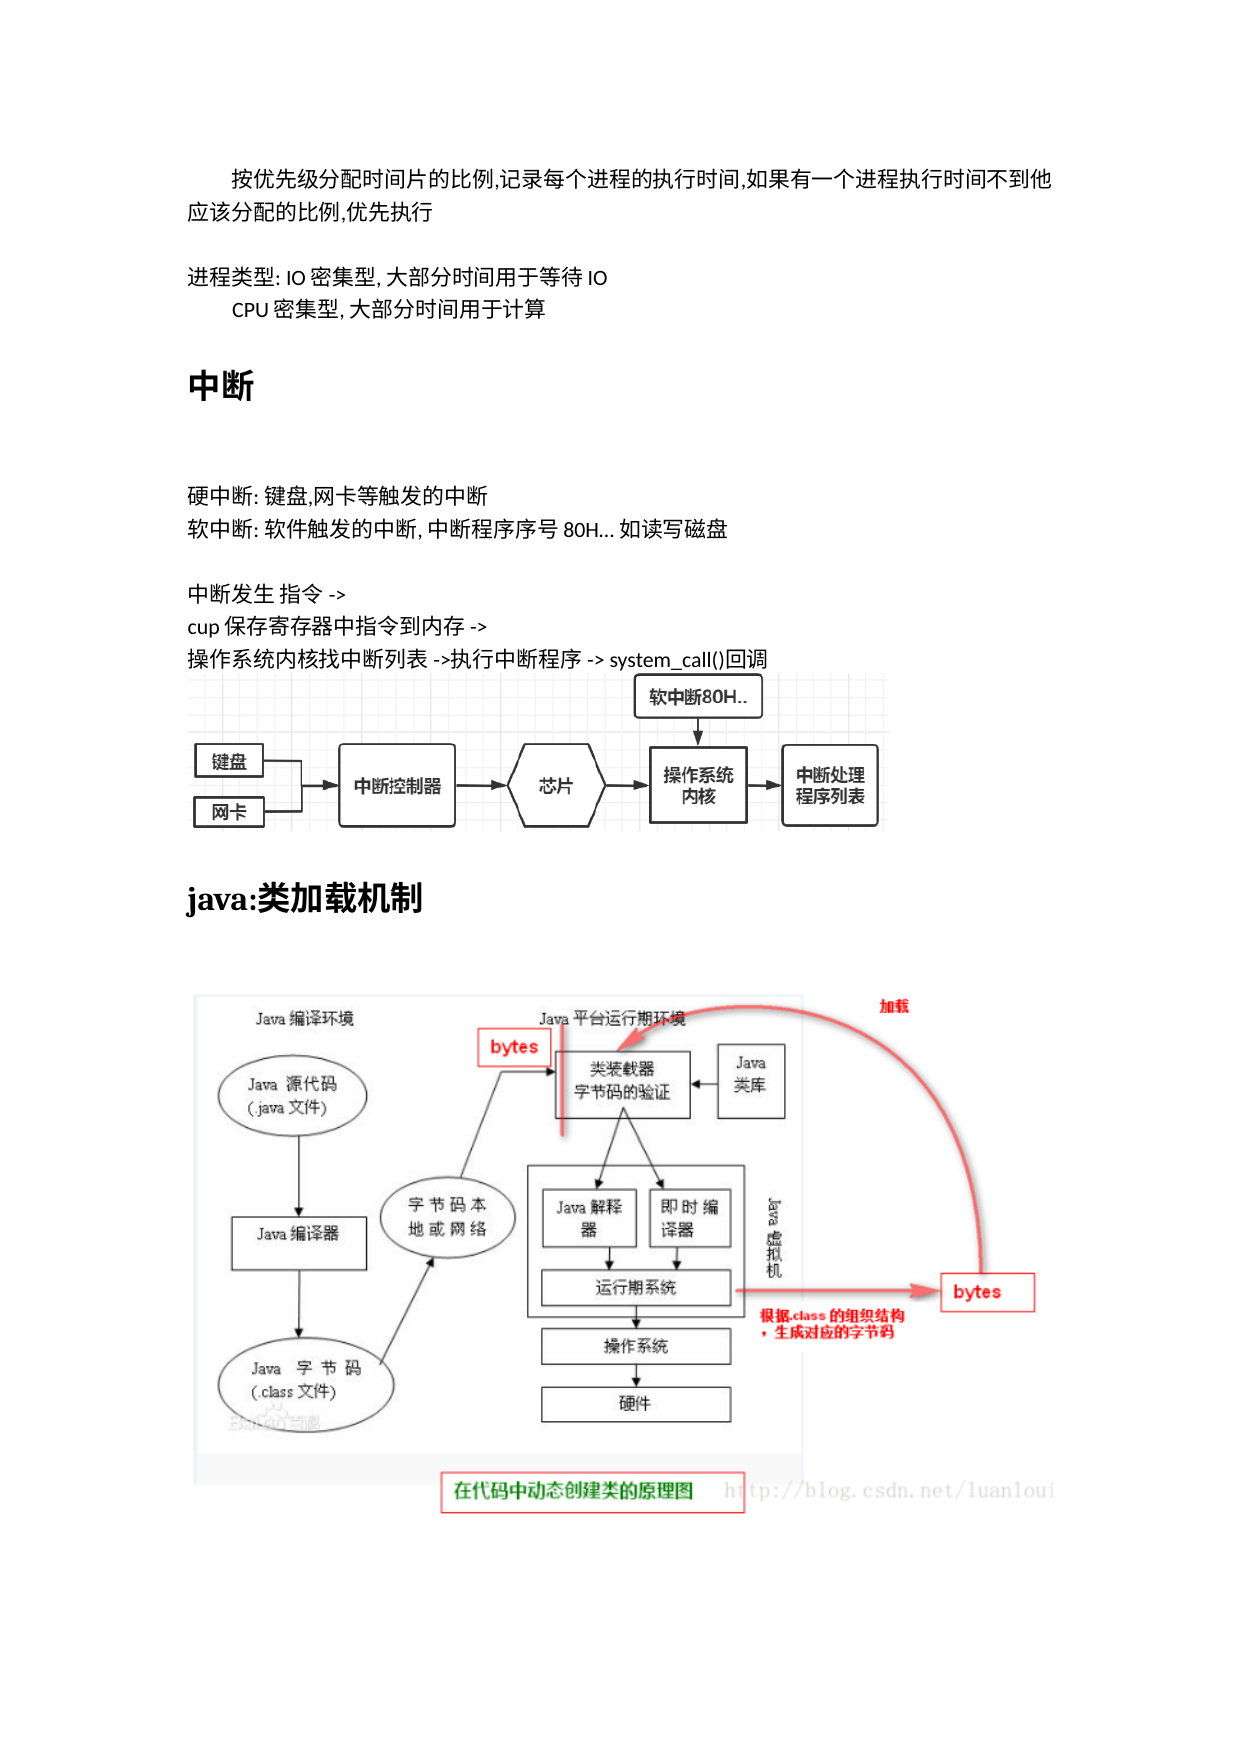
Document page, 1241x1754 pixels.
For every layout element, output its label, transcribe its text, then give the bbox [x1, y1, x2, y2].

text CPU密集型, 大部分时间用于计算 [187, 292, 1053, 324]
text 硬中断: 键盘,网卡等触发的中断 [187, 479, 1053, 511]
text cup保存寄存器中指令到内存 -> [187, 609, 1053, 641]
text 进程类型: IO密集型, 大部分时间用于等待IO [187, 259, 1053, 292]
picture [187, 673, 889, 831]
text 中断发生 指令 -> [187, 576, 1053, 609]
text 操作系统内核找中断列表 ->执行中断程序 -> system_call()回调 [187, 641, 1053, 674]
picture [187, 990, 1053, 1525]
text 按优先级分配时间片的比例,记录每个进程的执行时间,如果有一个进程执行时间不到他应该分配的比例,优先执行 [187, 162, 1053, 227]
subtitle 中断 [187, 352, 1053, 417]
text 软中断: 软件触发的中断, 中断程序序号80H… 如读写磁盘 [187, 511, 1053, 544]
subtitle java:类加载机制 [187, 863, 1053, 928]
